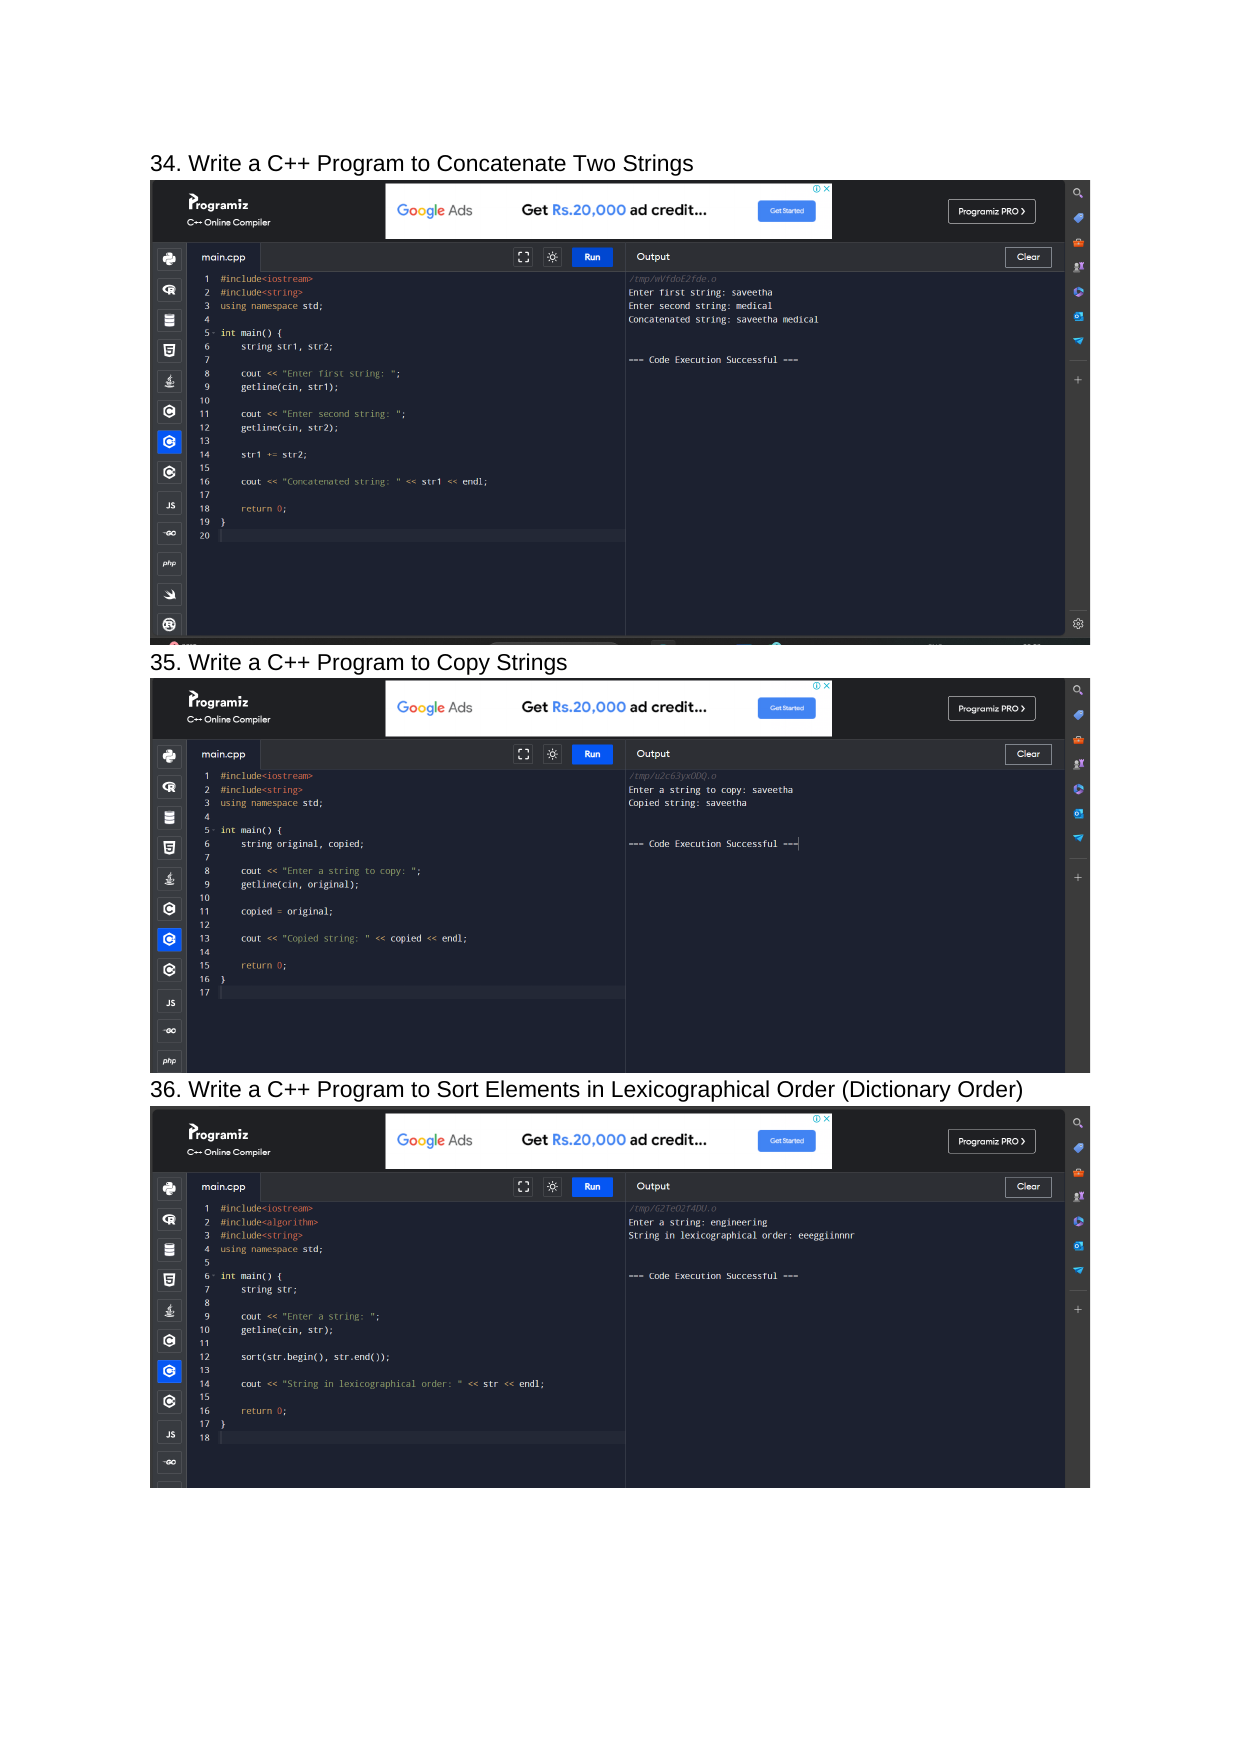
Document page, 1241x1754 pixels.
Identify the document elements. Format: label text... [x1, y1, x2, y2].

picture [150, 180, 1091, 645]
picture [150, 1106, 1091, 1488]
text 35. Write a C++ Program to Copy Strings [150, 649, 1090, 678]
picture [150, 678, 1091, 1073]
text 36. Write a C++ Program to Sort Elements in Lexicographical Order (Dictionary Order) [150, 1076, 1090, 1106]
text 34. Write a C++ Program to Concatenate Two Strings [150, 150, 1090, 180]
